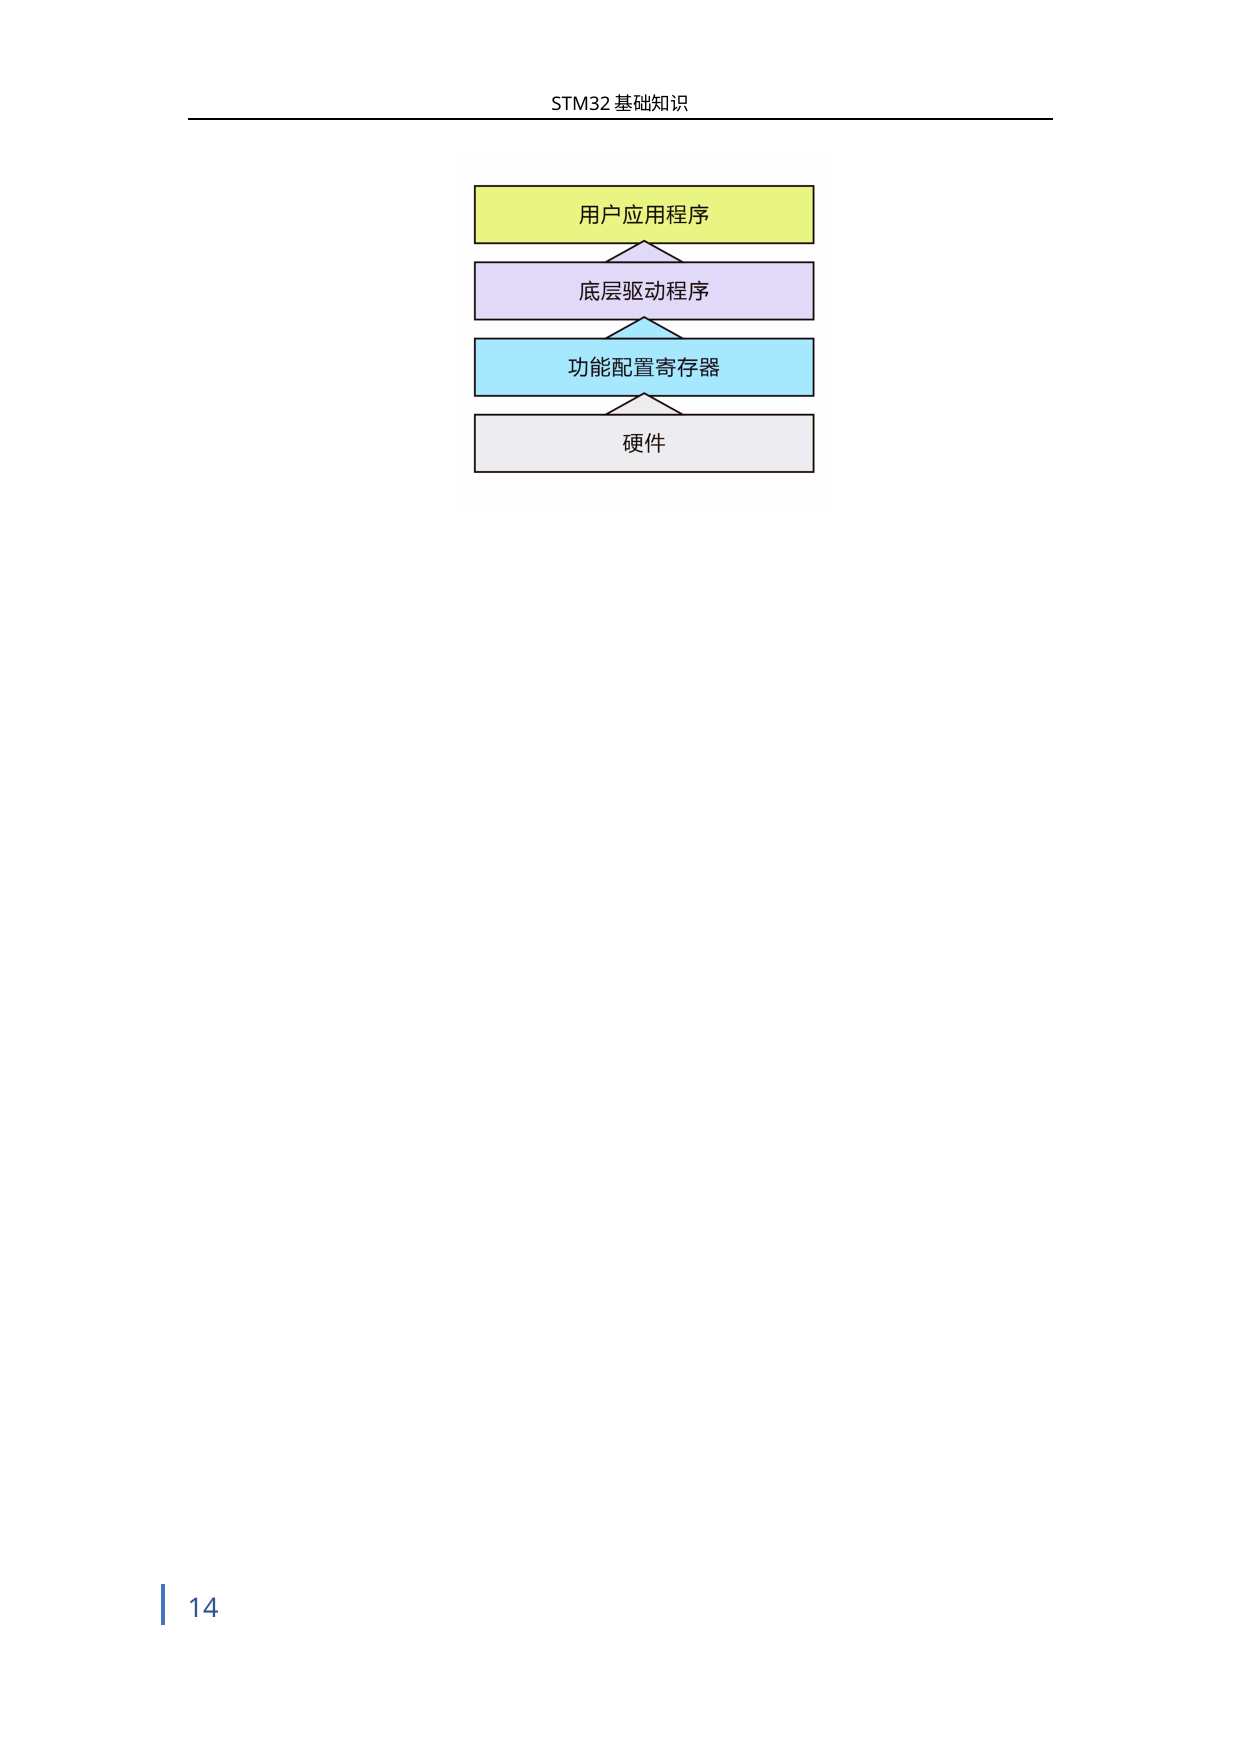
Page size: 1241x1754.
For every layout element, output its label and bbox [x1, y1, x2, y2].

picture [454, 153, 830, 513]
